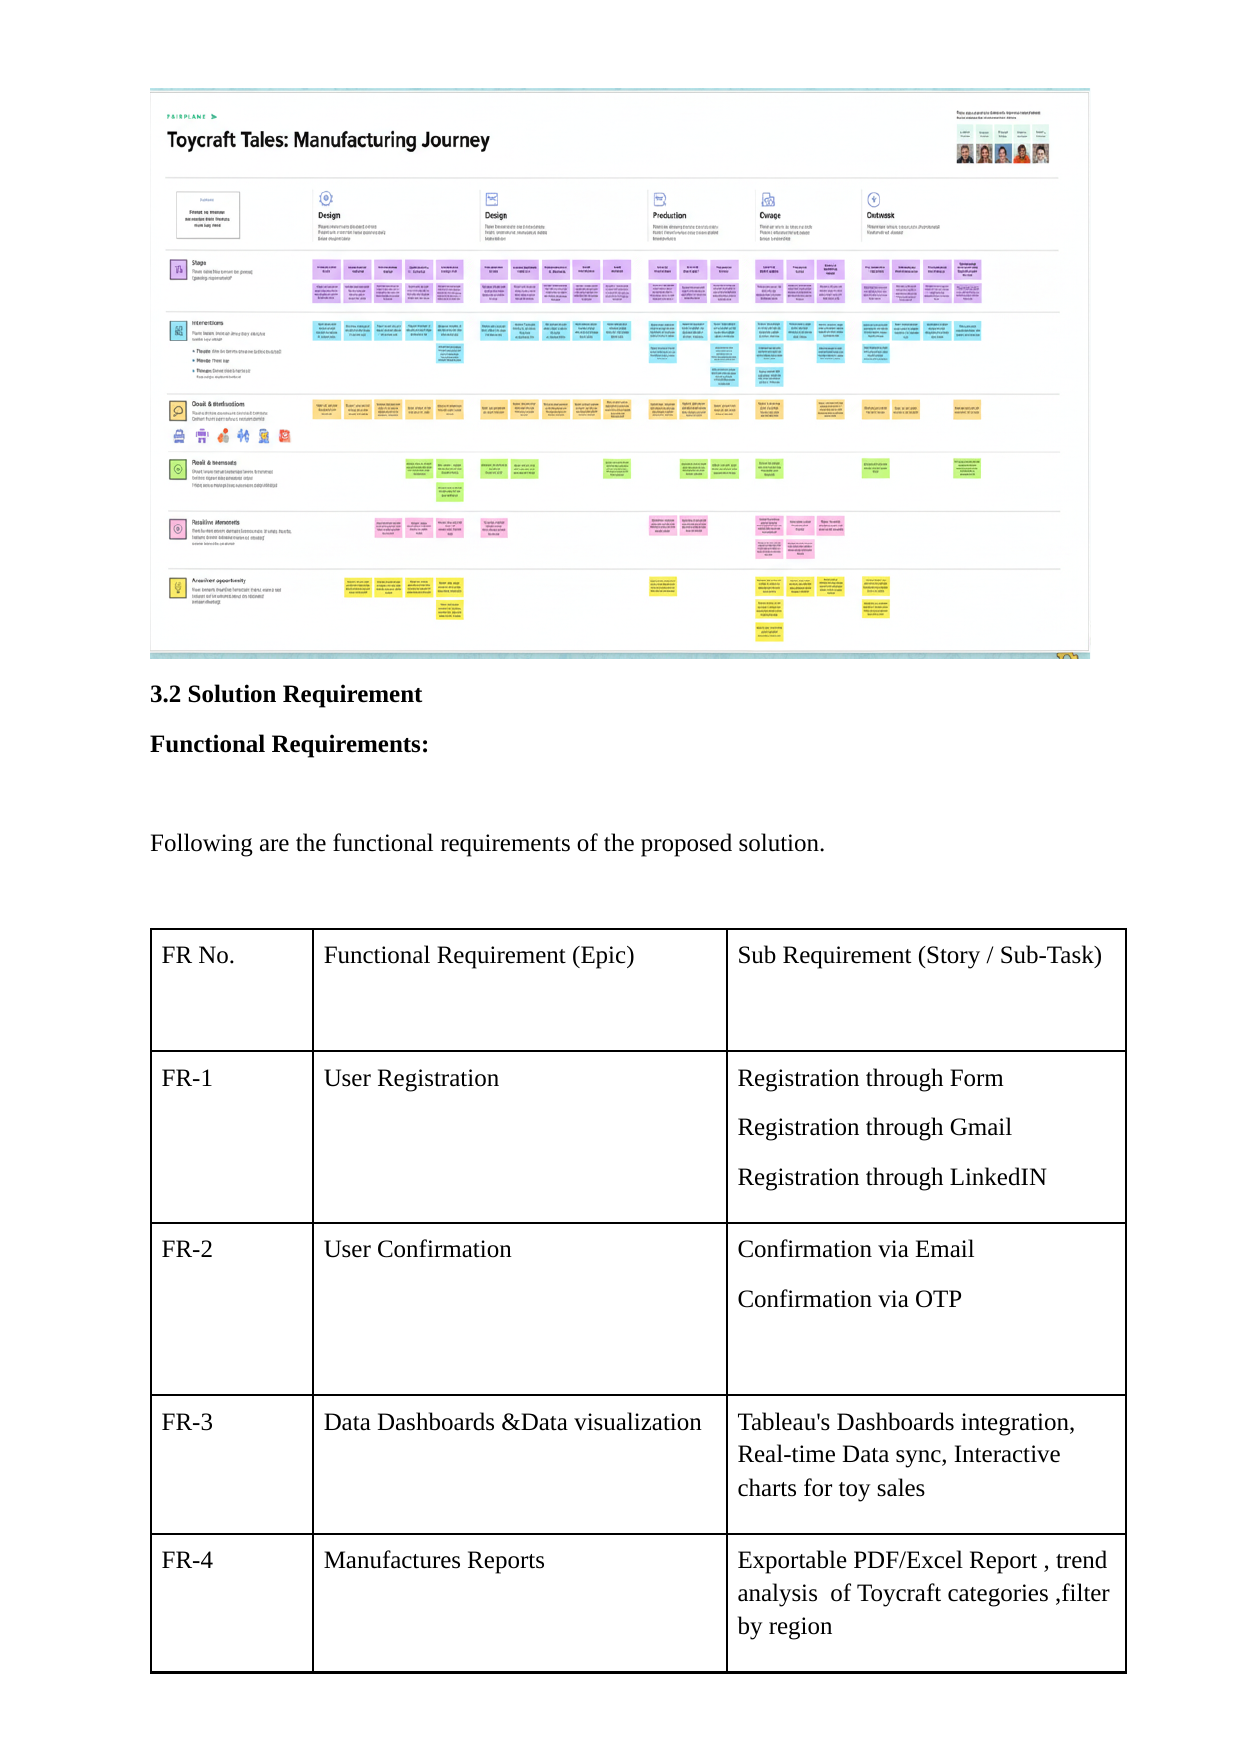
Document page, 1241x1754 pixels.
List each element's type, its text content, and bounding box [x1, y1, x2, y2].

table_cell User Registration [314, 1052, 726, 1222]
table_header Functional Requirement (Epic) [314, 930, 726, 1050]
table_cell FR-2 [152, 1224, 312, 1394]
table_cell Confirmation via Email Confirmation via OTP [728, 1224, 1125, 1394]
table_header FR No. [152, 930, 312, 1050]
table_cell FR-4 [152, 1535, 312, 1671]
table_cell Manufactures Reports [314, 1535, 726, 1671]
text Functional Requirements: [150, 729, 1090, 758]
table_header Sub Requirement (Story / Sub-Task) [728, 930, 1125, 1050]
table_cell Exportable PDF/Excel Report , trend analysis of Toycraft categories ,filter by region [728, 1535, 1125, 1671]
table_cell Tableau's Dashboards integration, Real-time Data sync, Interactive charts for toy sales [728, 1396, 1125, 1533]
text Following are the functional requirements of the proposed solution. [150, 828, 1090, 857]
table_cell Data Dashboards &Data visualization [314, 1396, 726, 1533]
table_cell User Confirmation [314, 1224, 726, 1394]
table_cell FR-3 [152, 1396, 312, 1533]
text 3.2 Solution Requirement [150, 679, 1090, 708]
table_cell FR-1 [152, 1052, 312, 1222]
picture [150, 88, 1091, 659]
table_cell Registration through Form Registration through Gmail Registration through LinkedIN [728, 1052, 1125, 1222]
